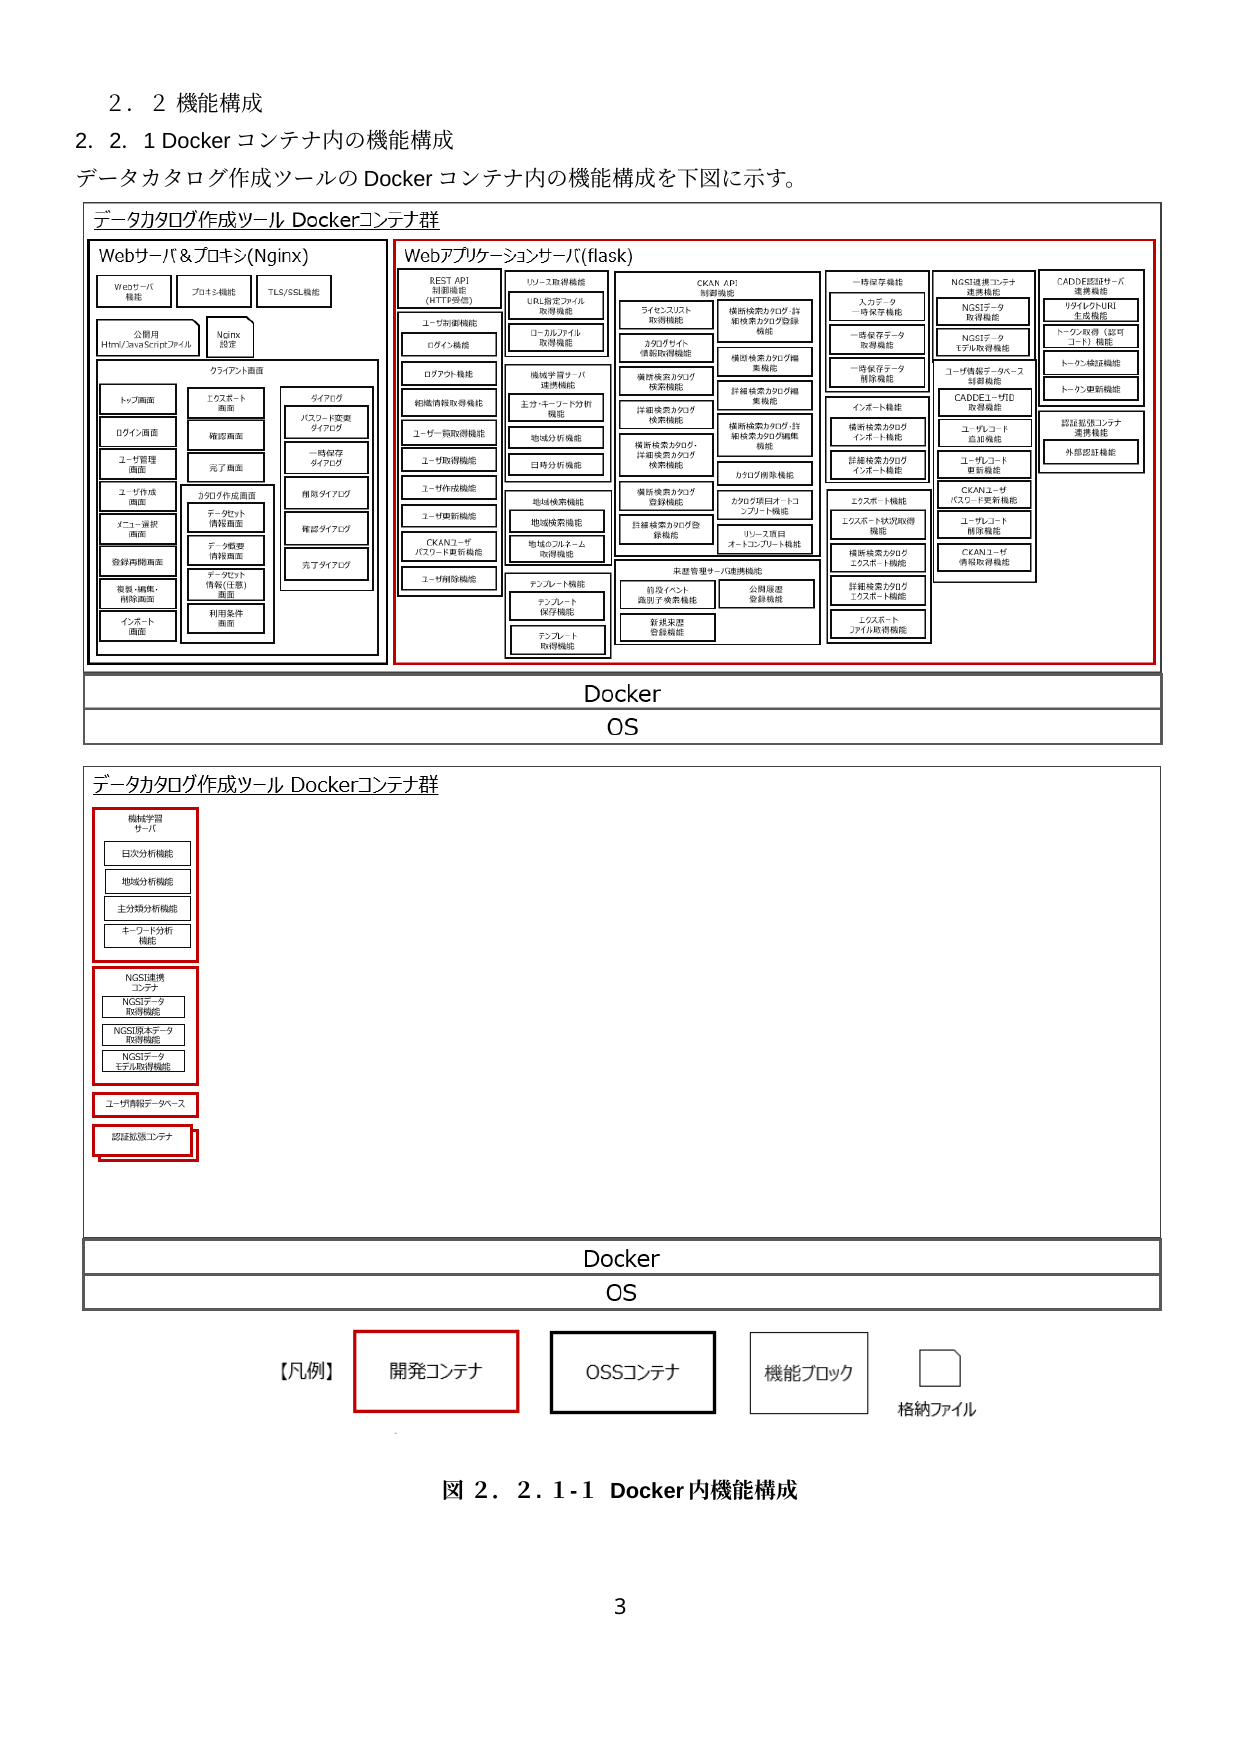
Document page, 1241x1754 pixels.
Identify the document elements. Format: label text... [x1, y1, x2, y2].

text データカタログ作成ツールのDockerコンテナ内の機能構成を下図に示す。 [75, 158, 1165, 195]
picture [75, 758, 1166, 1314]
text 図 ２．２. １-１ Docker内機能構成 [75, 1471, 1165, 1508]
subtitle 機能構成 [104, 83, 1165, 121]
picture [226, 1320, 1014, 1435]
picture [75, 195, 1166, 752]
subtitle Dockerコンテナ内の機能構成 [75, 121, 1165, 158]
